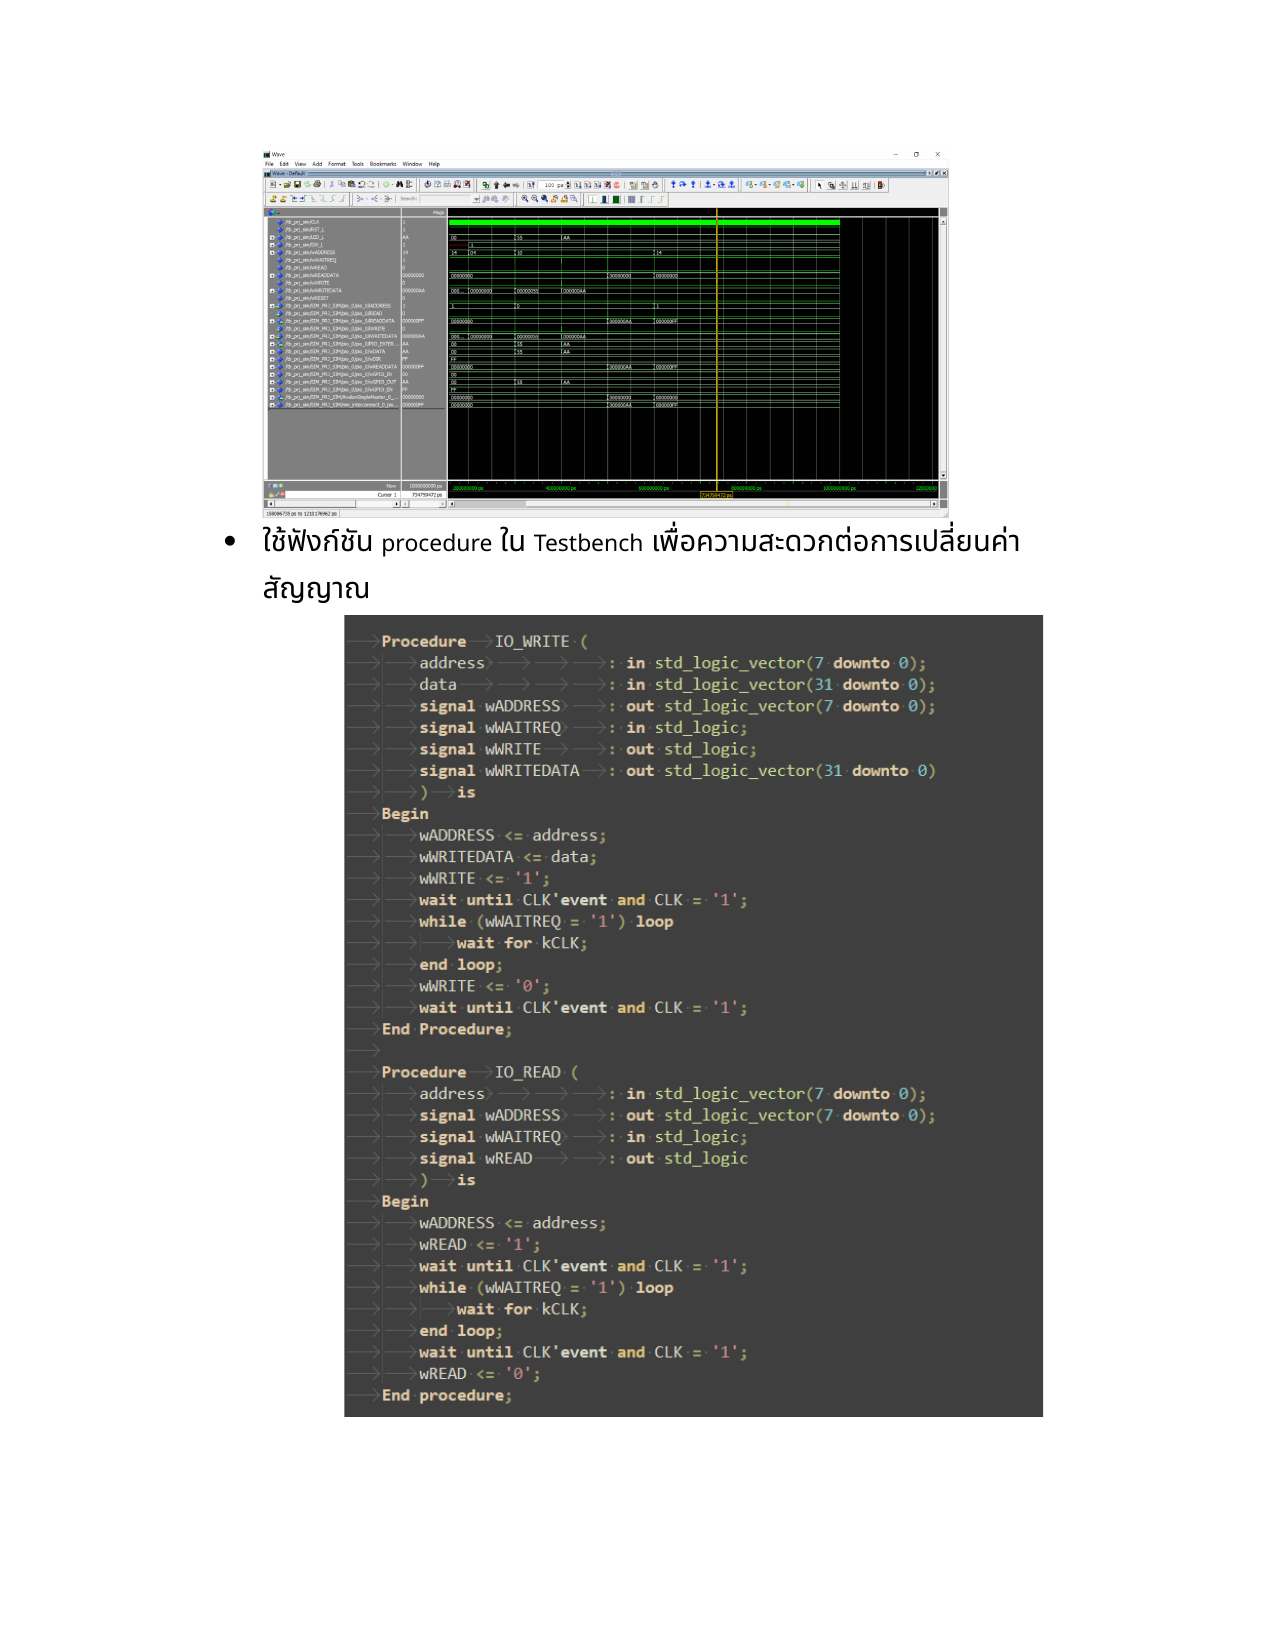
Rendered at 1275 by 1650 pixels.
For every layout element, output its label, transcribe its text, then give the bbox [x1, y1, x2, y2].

picture [344, 615, 1044, 1417]
picture [262, 150, 949, 518]
list ใช้ฟังก์ชัน procedure ใน Testbench เพื่อความสะดวกต่อการเปลี่ยนค่าสัญญาณ [225, 520, 1125, 612]
